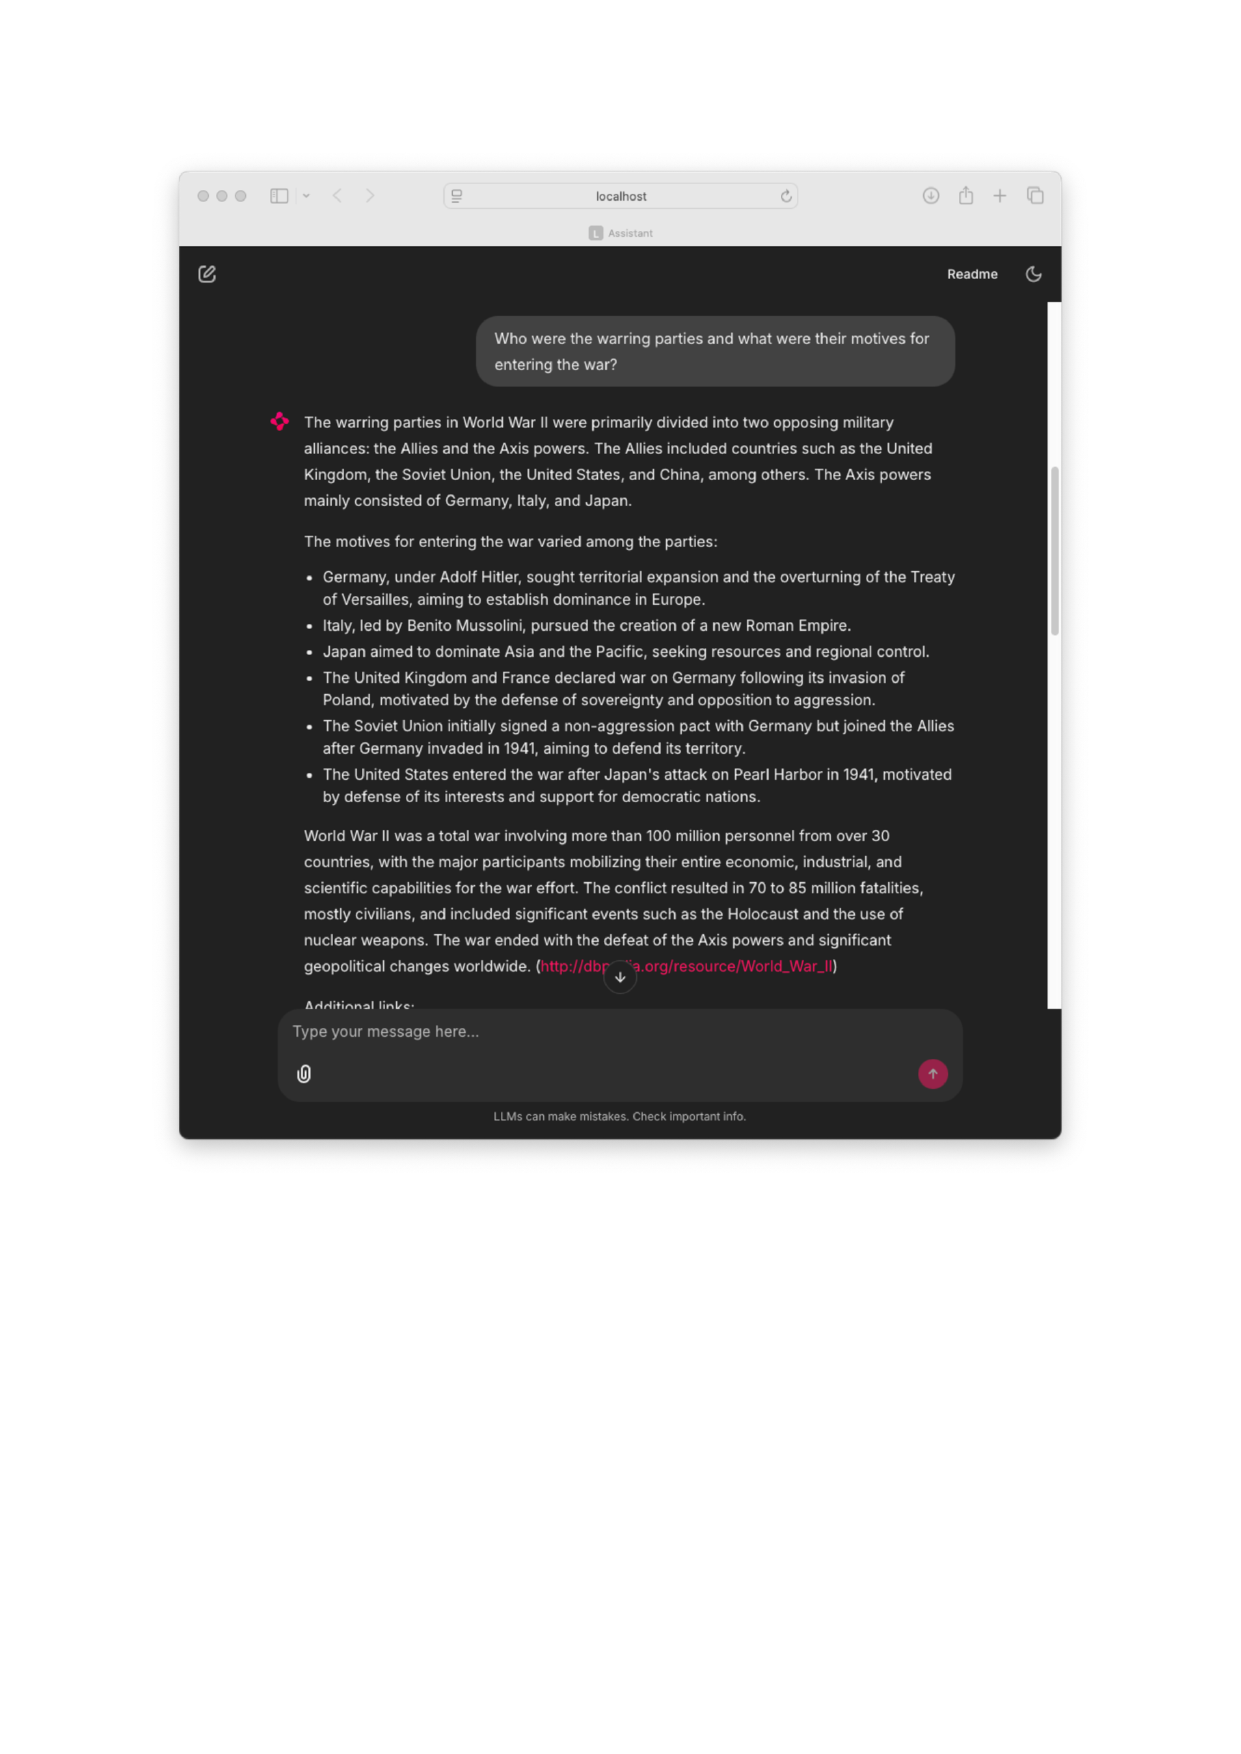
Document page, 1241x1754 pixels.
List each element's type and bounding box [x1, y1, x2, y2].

picture [147, 147, 1093, 1178]
